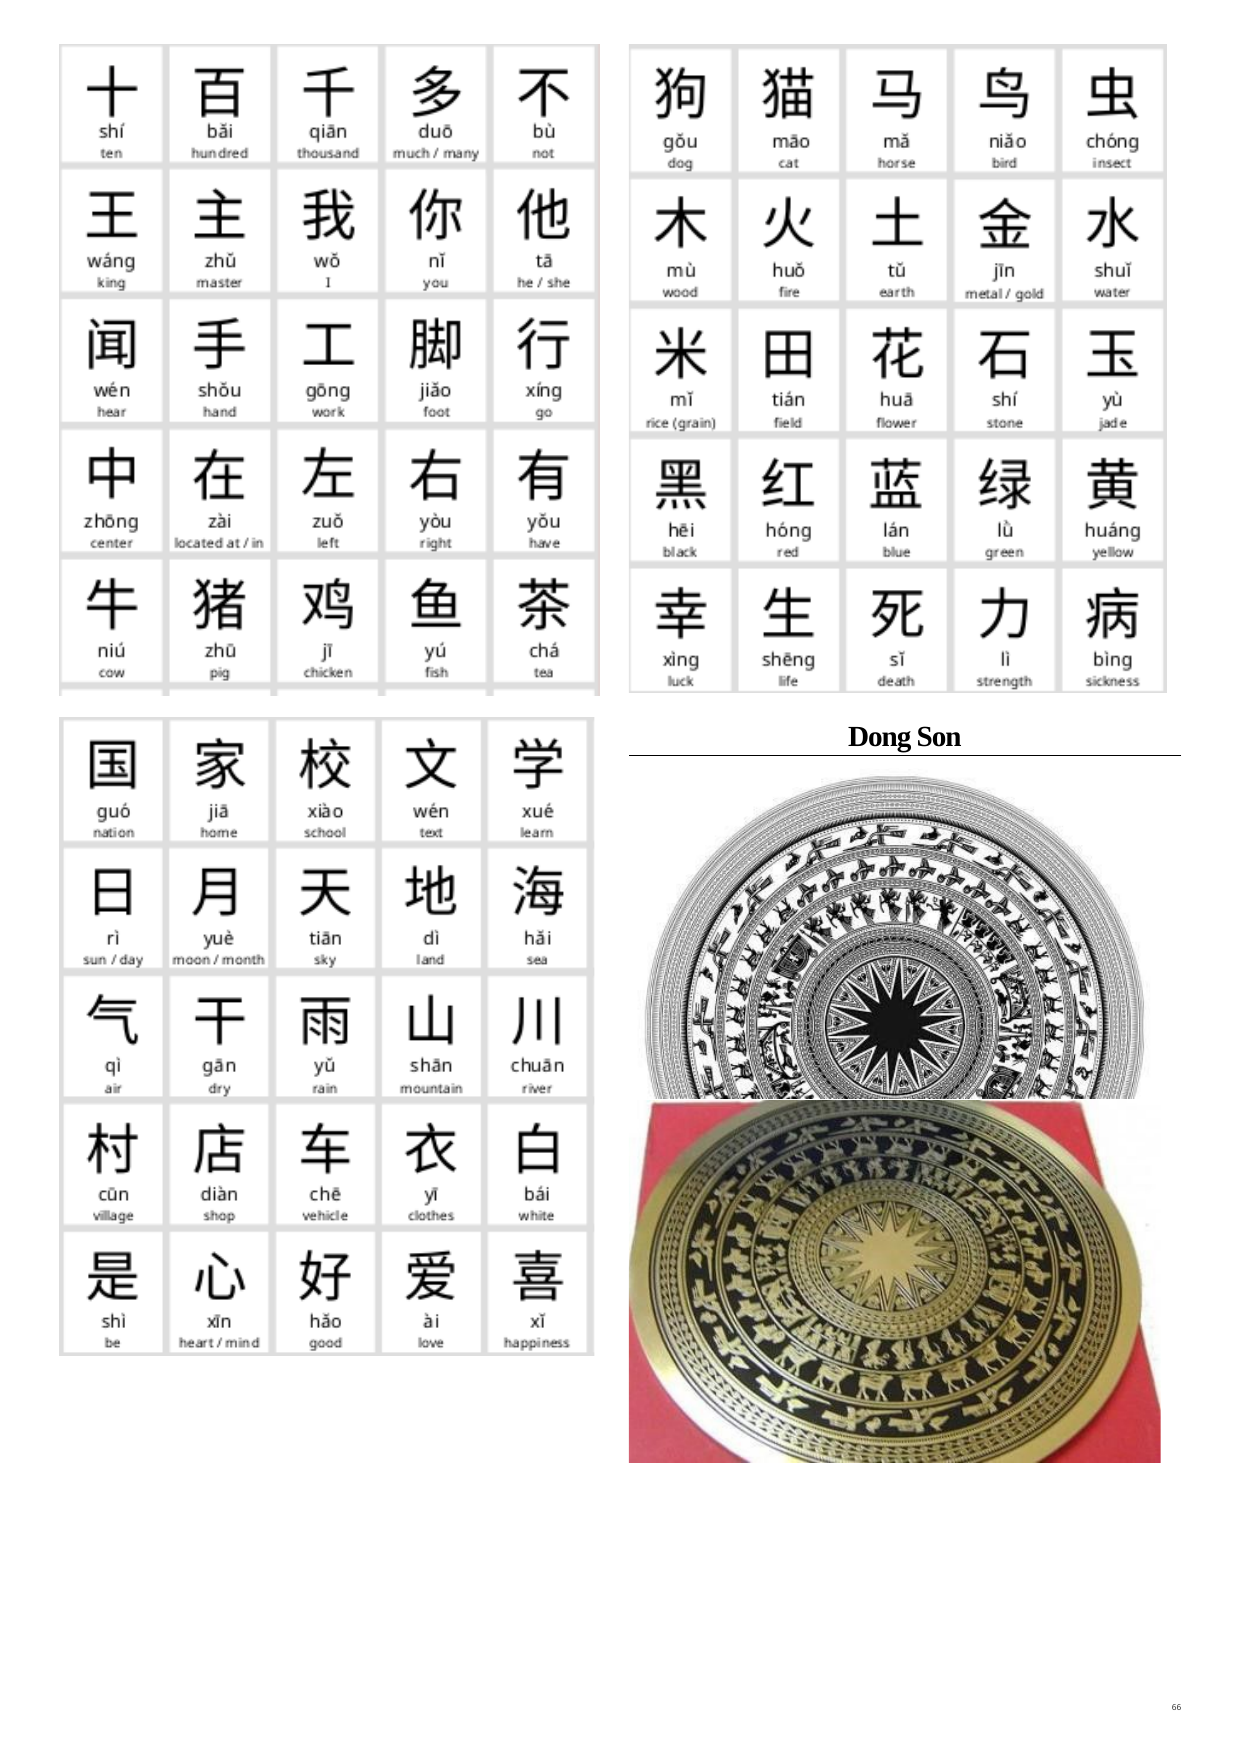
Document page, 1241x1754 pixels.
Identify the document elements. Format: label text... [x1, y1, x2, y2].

picture [59, 44, 600, 696]
picture [59, 717, 595, 1356]
subtitle Dong Son [629, 719, 1181, 755]
picture [628, 44, 1167, 693]
picture [628, 1100, 1161, 1463]
picture [628, 768, 1161, 1099]
